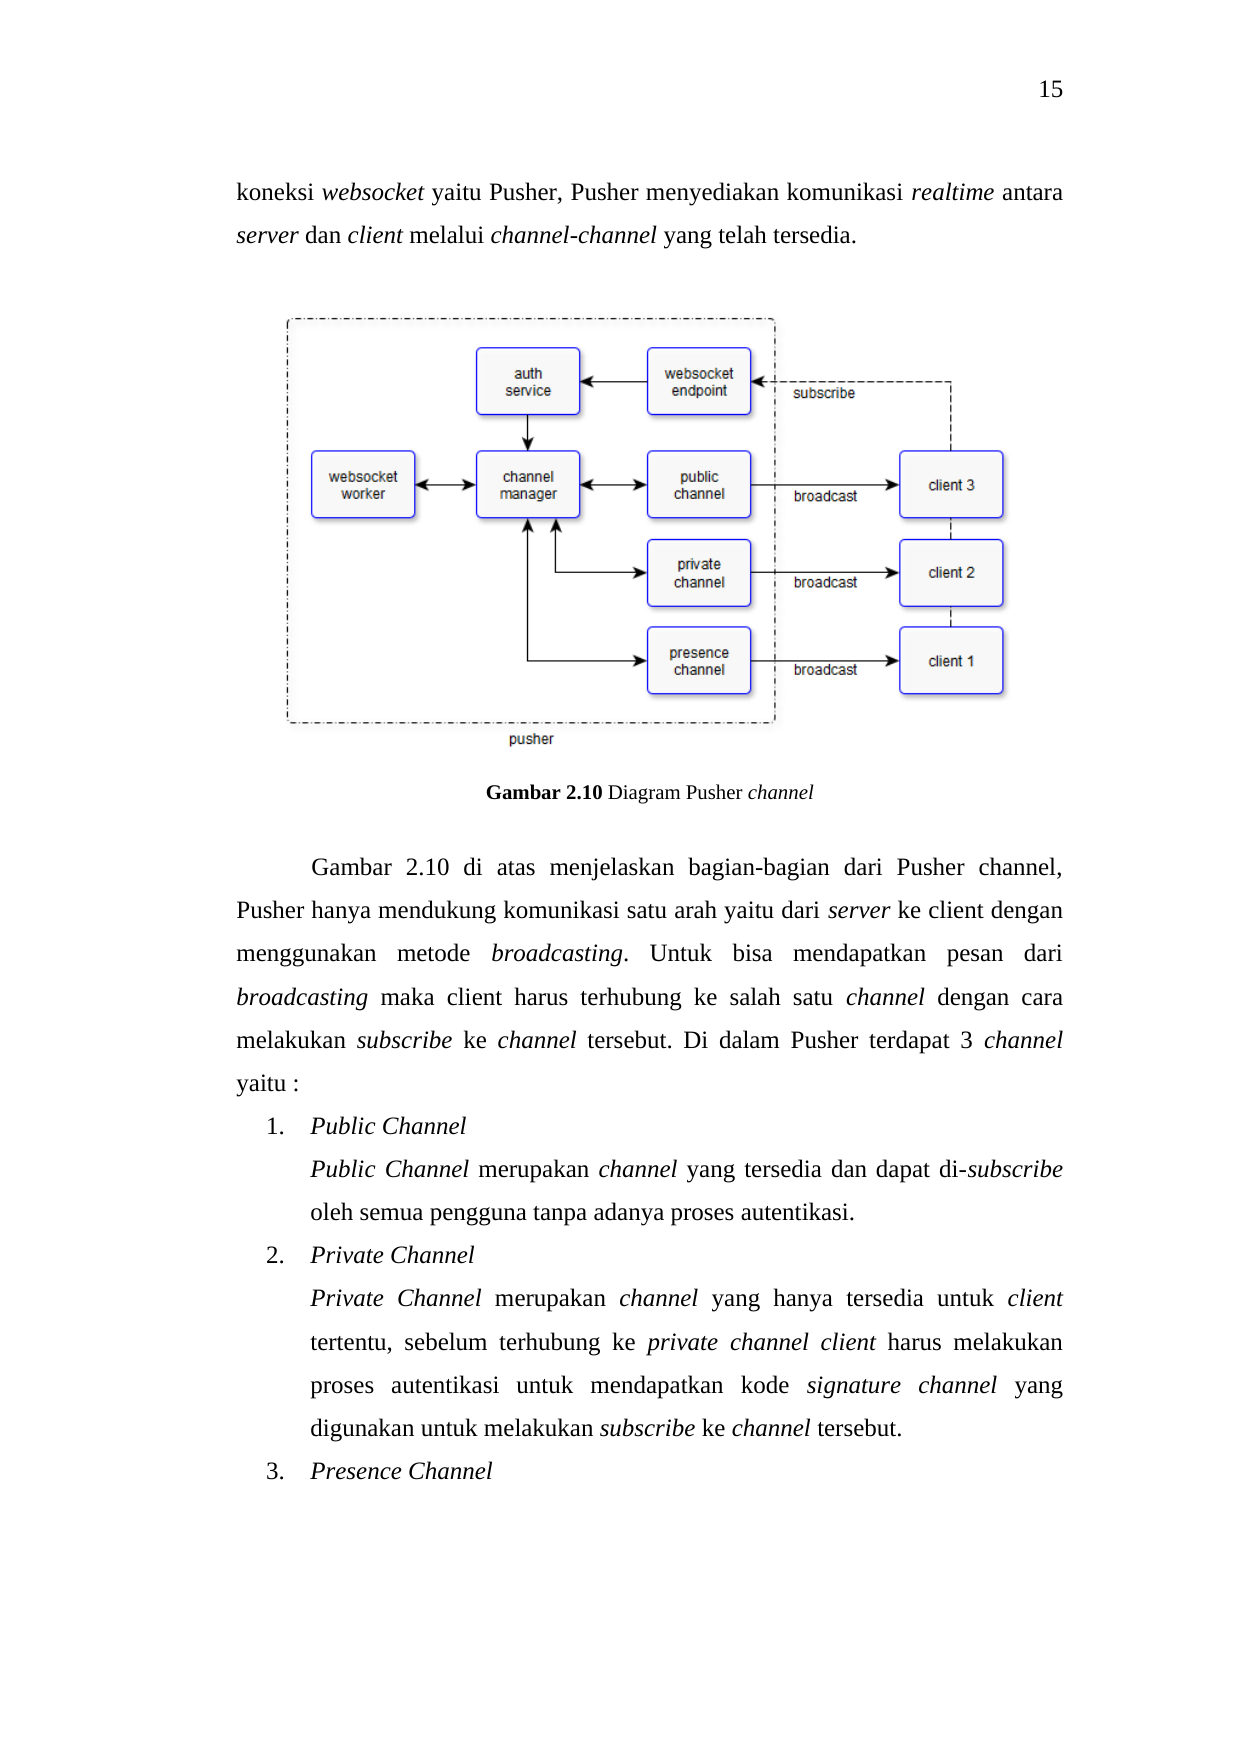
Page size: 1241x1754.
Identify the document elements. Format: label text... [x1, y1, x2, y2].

list Public Channel merupakan channel yang tersedia dan dapat di-subscribe oleh semua pengguna tanpa adanya proses autentikasi. [310, 1154, 1063, 1226]
list Presence Channel [266, 1456, 1063, 1485]
list Private Channel [266, 1240, 1063, 1269]
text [236, 177, 1063, 249]
text Gambar 2.10 di atas menjelaskan bagian-bagian dari Pusher channel, Pusher hanya mendukung komunikasi satu arah yaitu dari server ke client dengan menggunakan metode broadcasting. Untuk bisa mendapatkan pesan dari broadcasting maka client harus terhubung ke salah satu channel dengan cara melakukan subscribe ke channel tersebut. Di dalam Pusher terdapat 3 channel yaitu : [236, 852, 1063, 1097]
picture [276, 306, 1023, 766]
list Private Channel merupakan channel yang hanya tersedia untuk client tertentu, sebelum terhubung ke private channel client harus melakukan proses autentikasi untuk mendapatkan kode signature channel yang digunakan untuk melakukan subscribe ke channel tersebut. [310, 1283, 1063, 1442]
list Public Channel [266, 1111, 1063, 1140]
text Gambar 2.10 Diagram Pusher channel [236, 780, 1063, 804]
